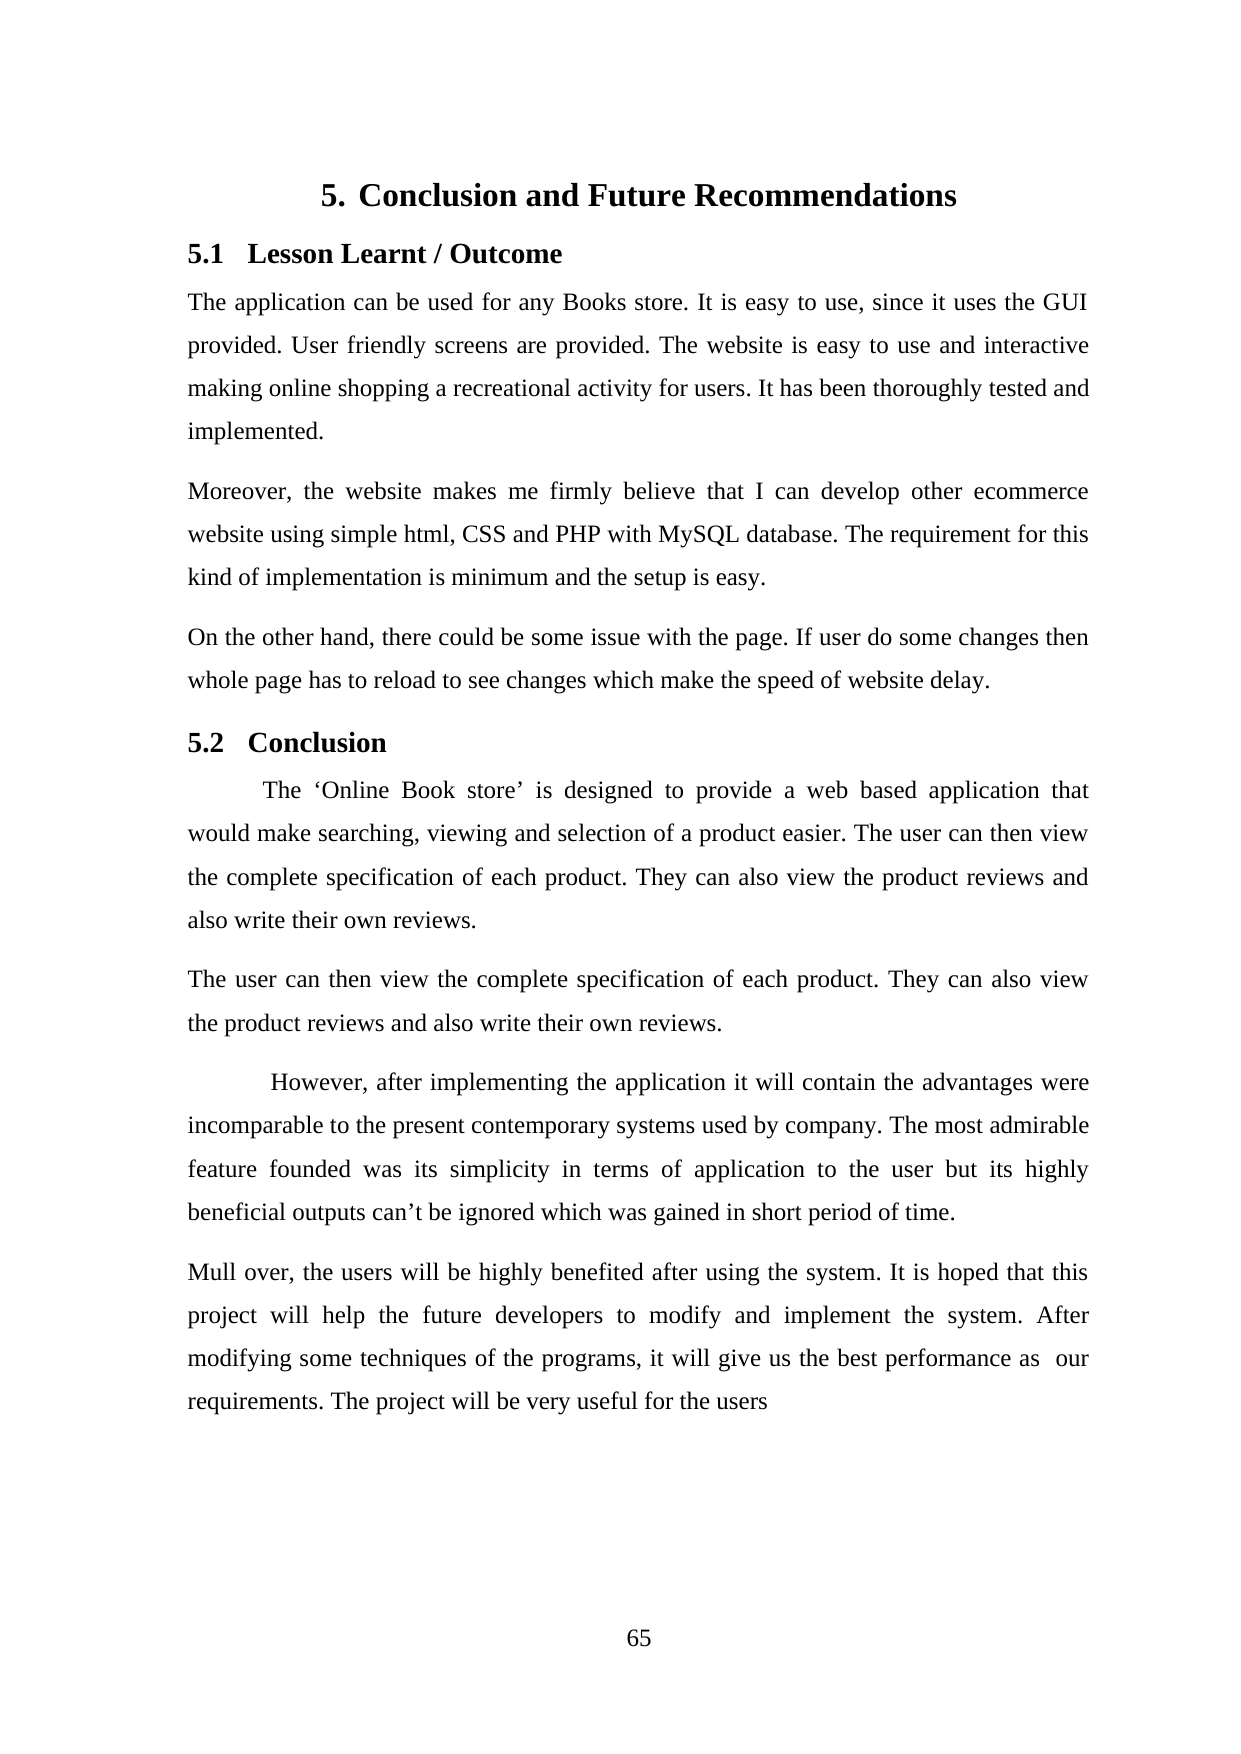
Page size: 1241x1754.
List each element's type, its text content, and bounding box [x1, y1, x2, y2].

subtitle Conclusion [187, 725, 1090, 759]
text On the other hand, there could be some issue with the page. If user do some changes then whole page has to reload to see changes which make the speed of website delay. [187, 622, 1090, 694]
text Moreover, the website makes me firmly believe that I can develop other ecommerce website using simple html, CSS and PHP with MySQL database. The requirement for this kind of implementation is minimum and the setup is easy. [187, 476, 1090, 591]
text The ‘Online Book store’ is designed to provide a web based application that would make searching, viewing and selection of a product easier. The user can then view the complete specification of each product. They can also view the product reviews and also write their own reviews. [187, 775, 1090, 933]
text However, after implementing the application it will contain the advantages were incomparable to the present contemporary systems used by company. The most admirable feature founded was its simplicity in terms of application to the user but its highly beneficial outputs can’t be ignored which was gained in short period of time. [187, 1067, 1090, 1226]
subtitle Lesson Learnt / Outcome [187, 237, 1090, 270]
subtitle Conclusion and Future Recommendations [187, 175, 1090, 213]
text The application can be used for any Books store. It is easy to use, since it uses the GUI provided. User friendly screens are provided. The website is easy to use and interactive making online shopping a recreational activity for users. It has been thoroughly tested and implemented. [187, 287, 1090, 445]
text Mull over, the users will be highly benefited after using the system. It is hoped that this project will help the future developers to modify and implement the system. After modifying some techniques of the programs, it will give us the best performance as our requirements. The project will be very useful for the users [187, 1257, 1090, 1415]
text The user can then view the complete specification of each product. They can also view the product reviews and also write their own reviews. [187, 964, 1090, 1036]
